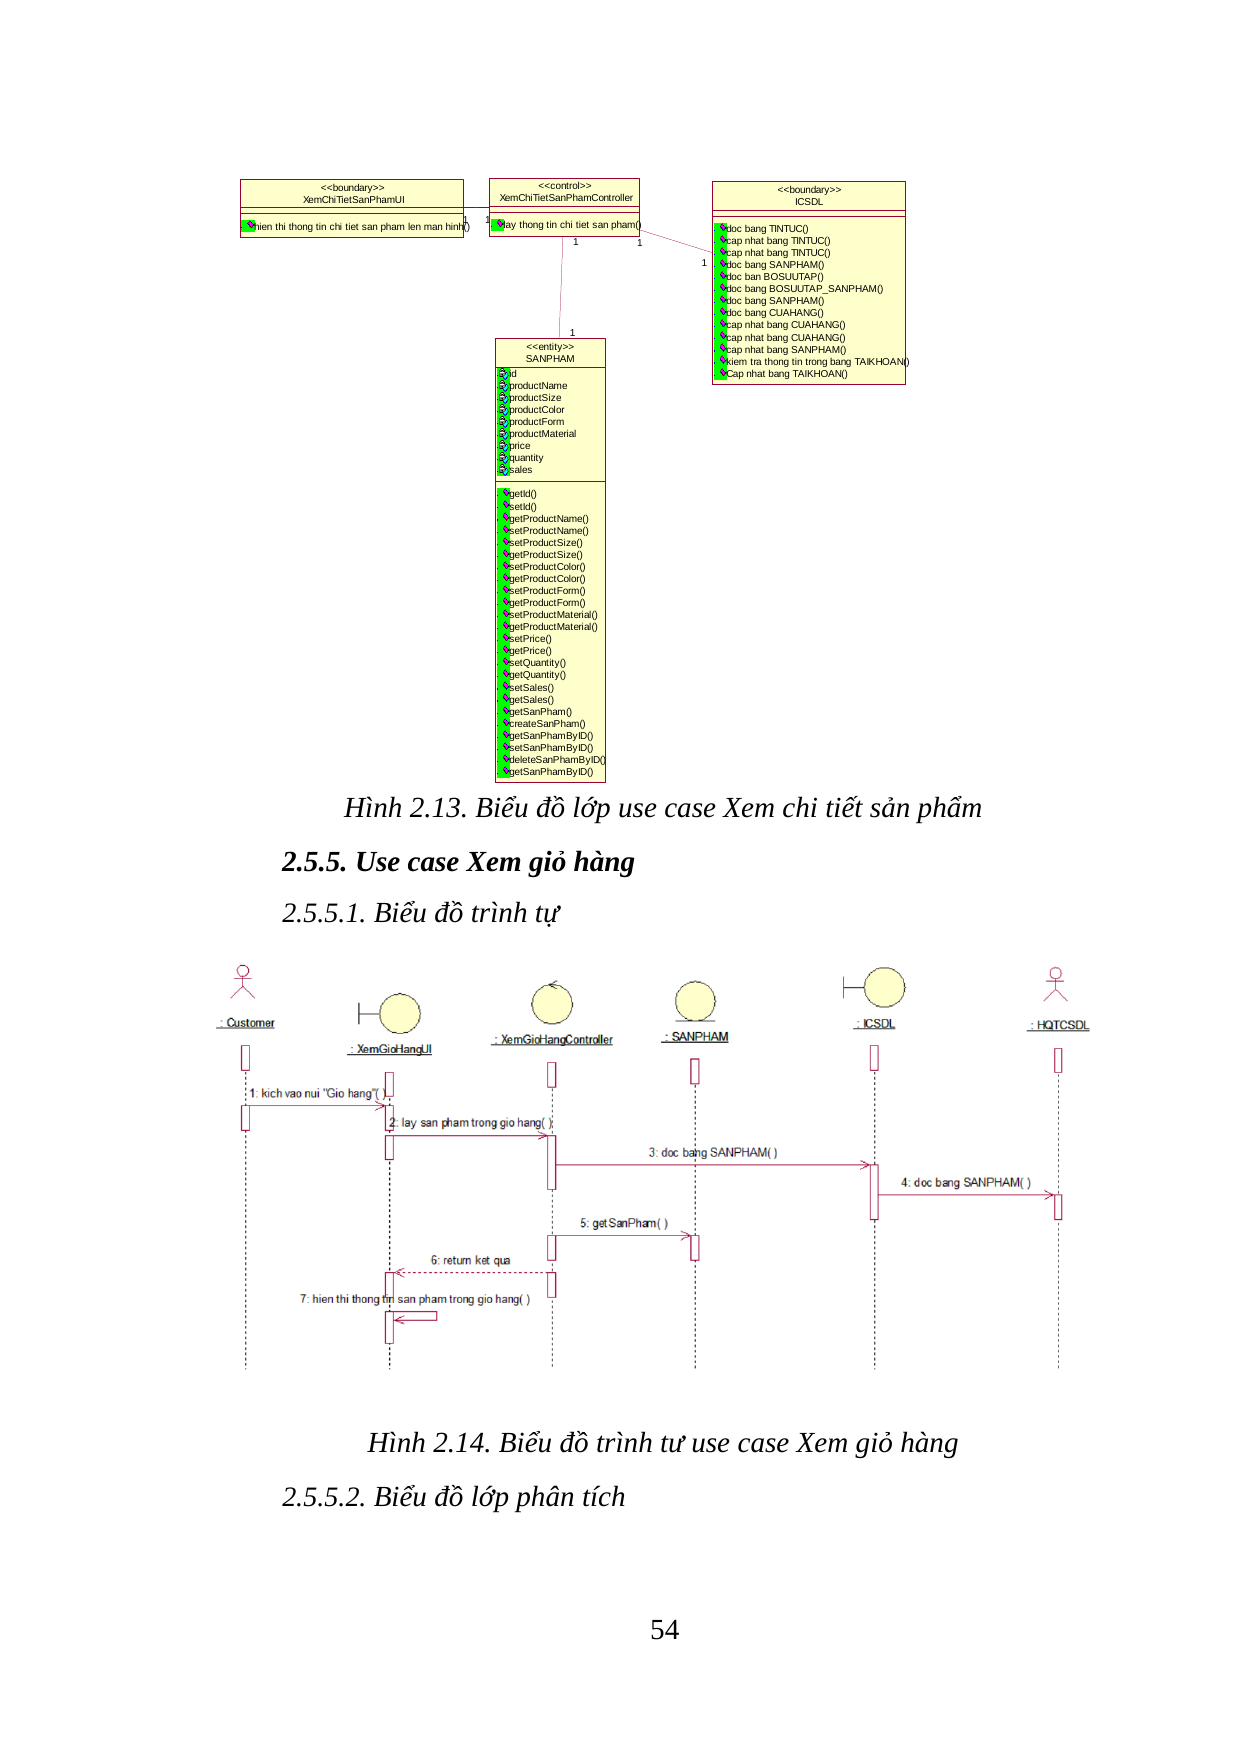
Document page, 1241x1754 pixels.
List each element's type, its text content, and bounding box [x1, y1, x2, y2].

text Use case Xem giỏ hàng [282, 844, 1122, 878]
text Biểu đồ lớp phân tích [282, 1479, 1122, 1513]
text Biểu đồ trình tự [282, 895, 1122, 928]
text Hình 2.14. Biểu đồ trình tư use case Xem giỏ hàng [207, 1425, 1122, 1458]
picture [206, 945, 1123, 1425]
text Hình 2.13. Biểu đồ lớp use case Xem chi tiết sản phẩm [207, 790, 1122, 824]
